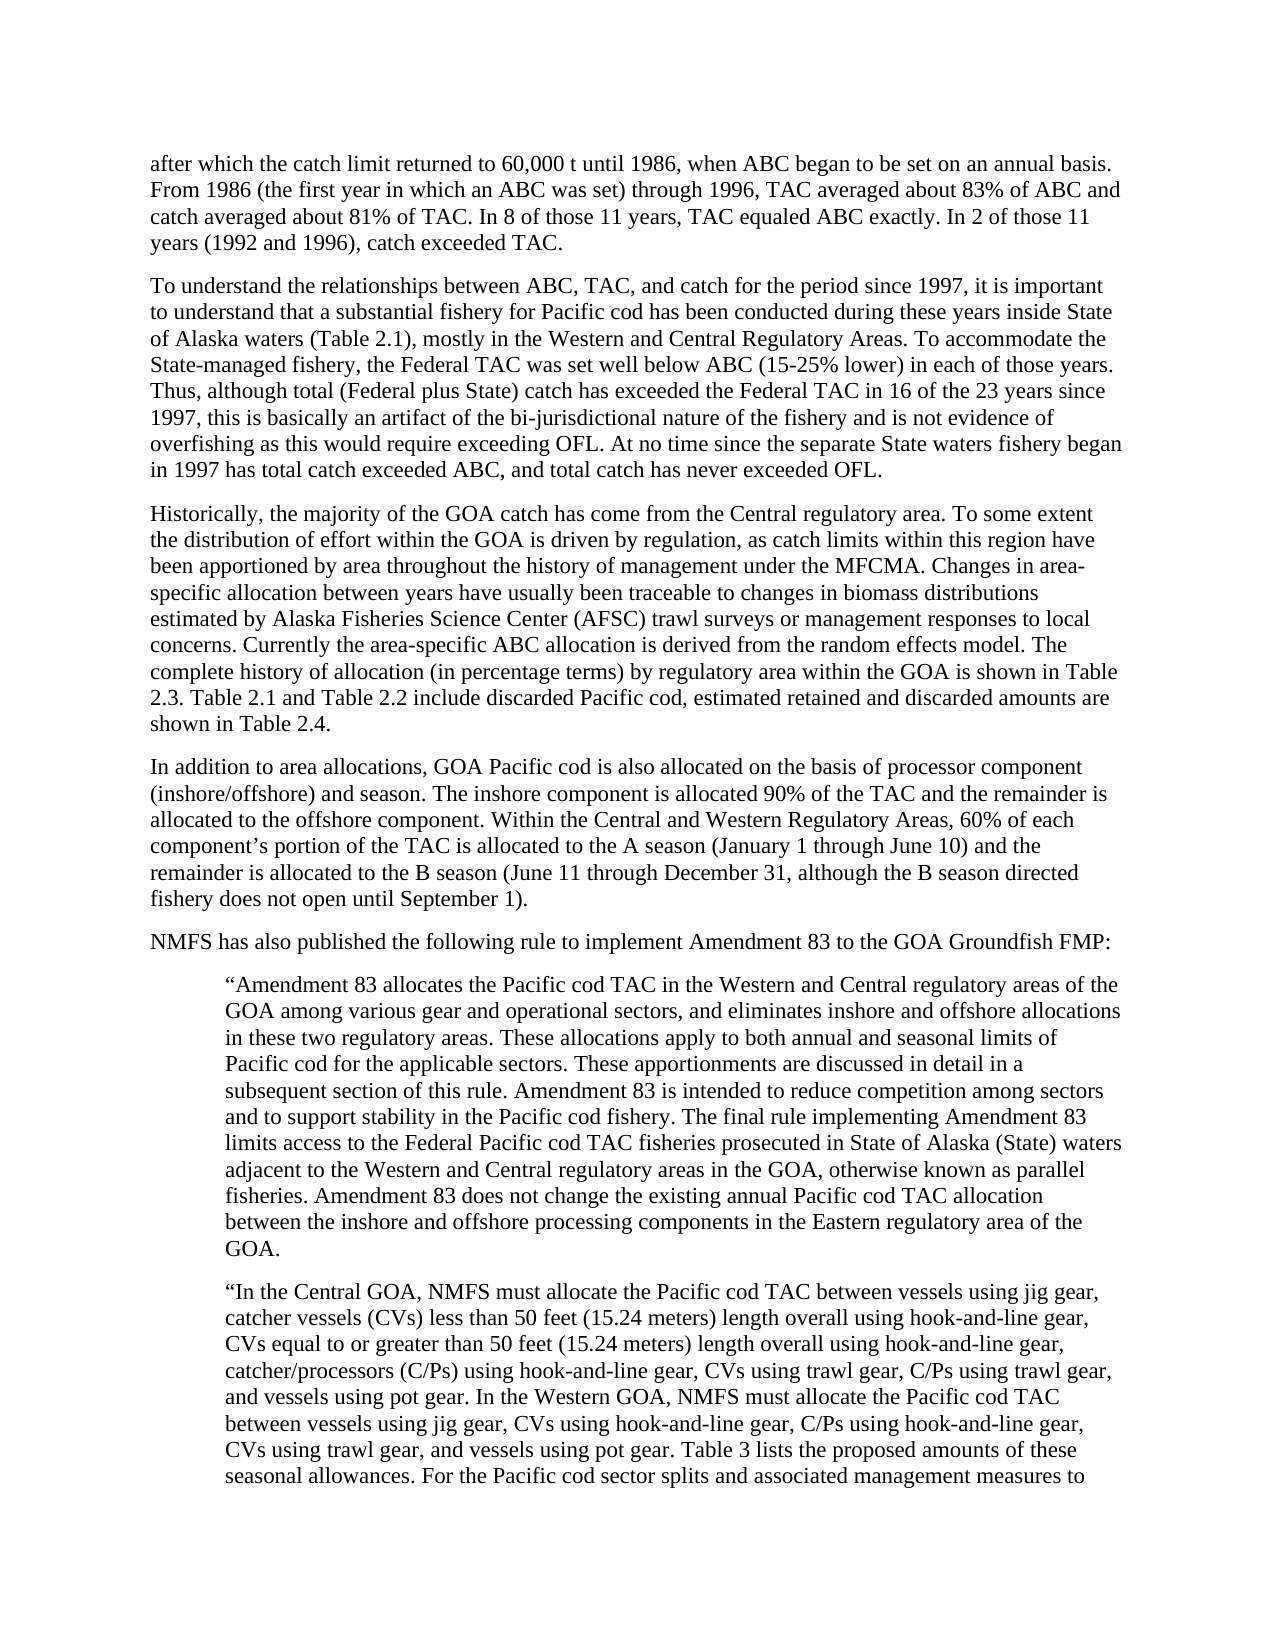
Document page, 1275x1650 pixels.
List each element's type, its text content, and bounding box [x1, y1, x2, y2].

text “Amendment 83 allocates the Pacific cod TAC in the Western and Central regulatory areas of the GOA among various gear and operational sectors, and eliminates inshore and offshore allocations in these two regulatory areas. These allocations apply to both annual and seasonal limits of Pacific cod for the applicable sectors. These apportionments are discussed in detail in a subsequent section of this rule. Amendment 83 is intended to reduce competition among sectors and to support stability in the Pacific cod fishery. The final rule implementing Amendment 83 limits access to the Federal Pacific cod TAC fisheries prosecuted in State of Alaska (State) waters adjacent to the Western and Central regulatory areas in the GOA, otherwise known as parallel fisheries. Amendment 83 does not change the existing annual Pacific cod TAC allocation between the inshore and offshore processing components in the Eastern regulatory area of the GOA. [225, 971, 1125, 1261]
text NMFS has also published the following rule to implement Amendment 83 to the GOA Groundfish FMP: [150, 928, 1125, 954]
text To understand the relationships between ABC, TAC, and catch for the period since 1997, it is important to understand that a substantial fishery for Pacific cod has been conducted during these years inside State of Alaska waters (Table 2.1), mostly in the Western and Central Regulatory Areas. To accommodate the State-managed fishery, the Federal TAC was set well below ABC (15-25% lower) in each of those years. Thus, although total (Federal plus State) catch has exceeded the Federal TAC in 16 of the 23 years since 1997, this is basically an artifact of the bi-jurisdictional nature of the fishery and is not evidence of overfishing as this would require exceeding OFL. At no time since the separate State waters fishery began in 1997 has total catch exceeded ABC, and total catch has never exceeded OFL. [150, 272, 1125, 483]
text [225, 1278, 1125, 1489]
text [150, 150, 1125, 255]
text In addition to area allocations, GOA Pacific cod is also allocated on the basis of processor component (inshore/offshore) and season. The inshore component is allocated 90% of the TAC and the remainder is allocated to the offshore component. Within the Central and Western Regulatory Areas, 60% of each component’s portion of the TAC is allocated to the A season (January 1 through June 10) and the remainder is allocated to the B season (June 11 through December 31, although the B season directed fishery does not open until September 1). [150, 753, 1125, 912]
text Historically, the majority of the GOA catch has come from the Central regulatory area. To some extent the distribution of effort within the GOA is driven by regulation, as catch limits within this region have been apportioned by area throughout the history of management under the MFCMA. Changes in area-specific allocation between years have usually been traceable to changes in biomass distributions estimated by Alaska Fisheries Science Center (AFSC) trawl surveys or management responses to local concerns. Currently the area-specific ABC allocation is derived from the random effects model. The complete history of allocation (in percentage terms) by regulatory area within the GOA is shown in Table 2.3. Table 2.1 and Table 2.2 include discarded Pacific cod, estimated retained and discarded amounts are shown in Table 2.4. [150, 499, 1125, 737]
